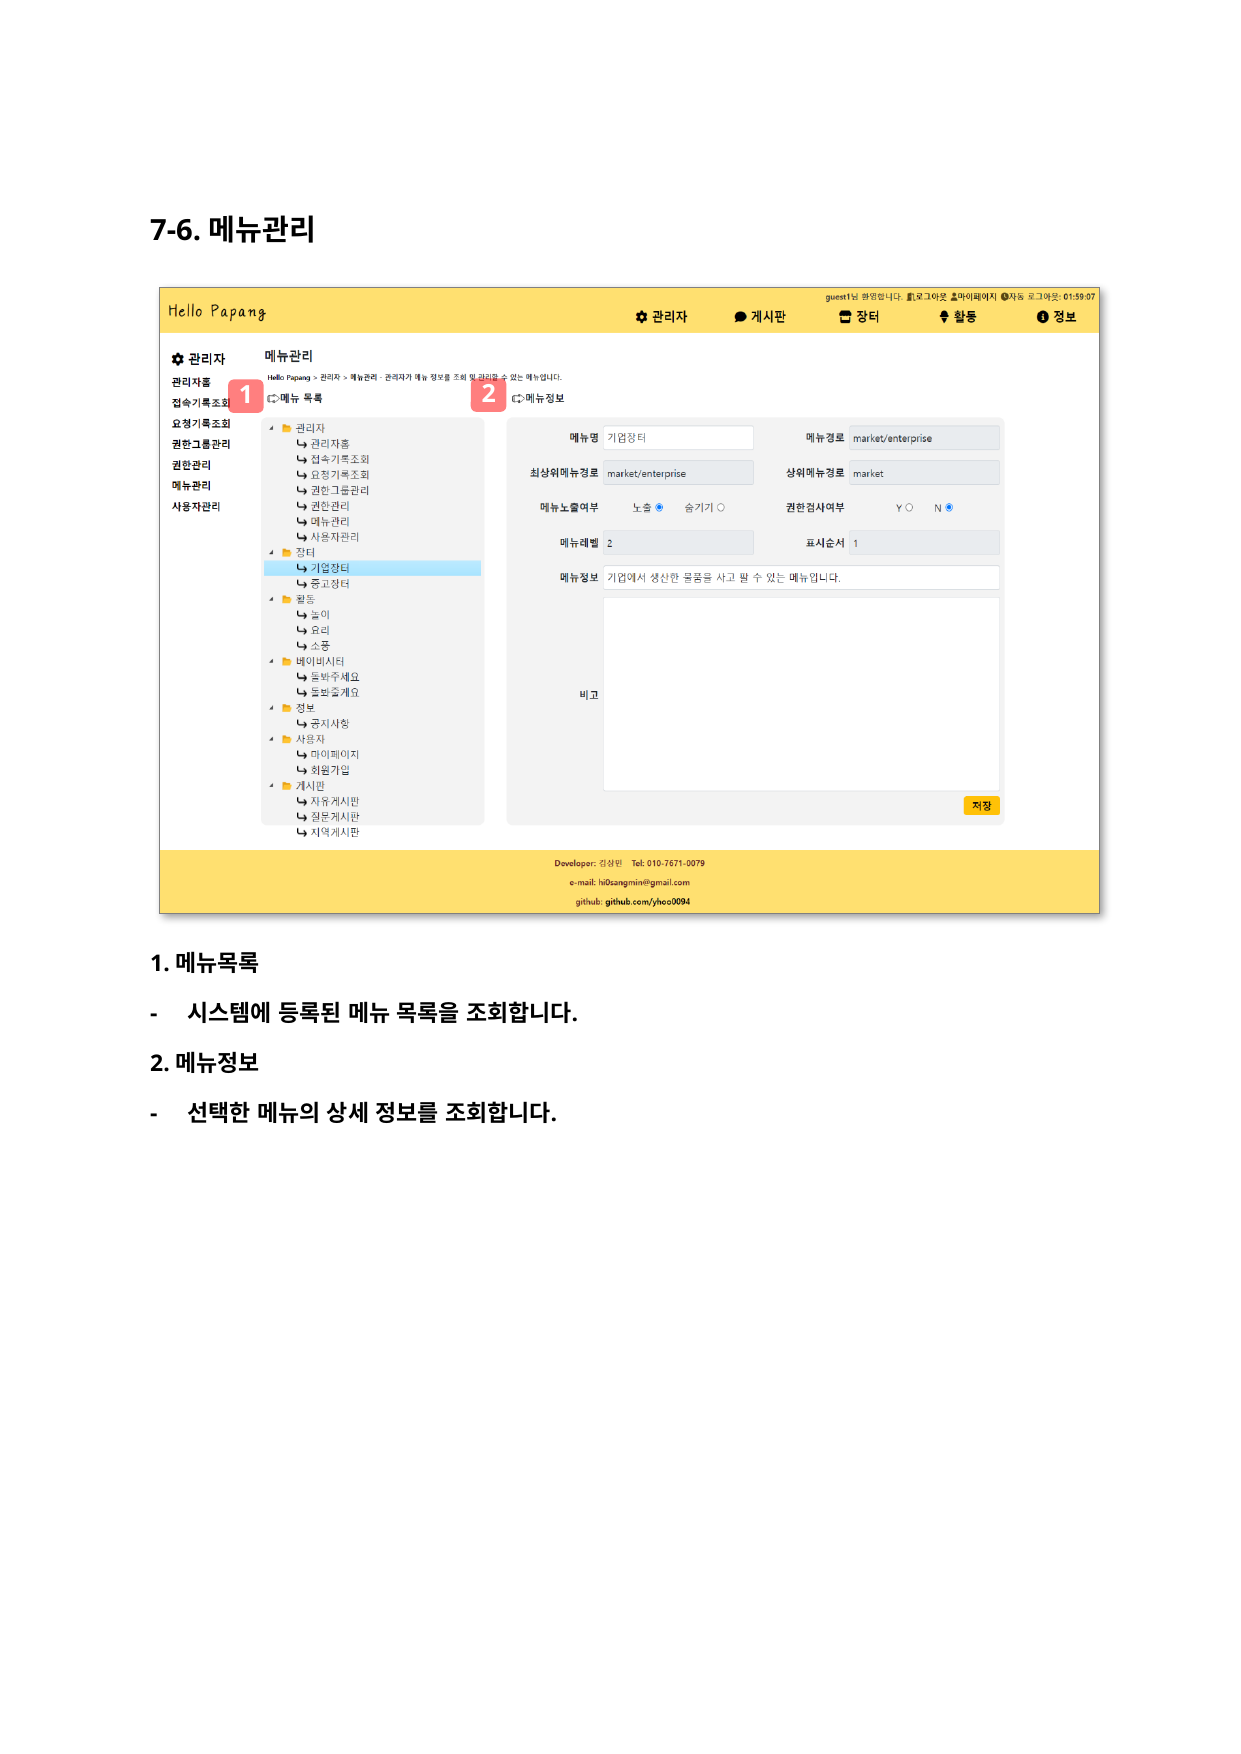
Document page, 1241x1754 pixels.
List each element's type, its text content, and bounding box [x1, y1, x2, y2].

list 시스템에 등록된 메뉴 목록을 조회합니다. [150, 995, 1090, 1028]
list 선택한 메뉴의 상세 정보를 조회합니다. [150, 1095, 1090, 1128]
text 1. 메뉴목록 [150, 945, 1090, 978]
text 2. 메뉴정보 [150, 1045, 1090, 1078]
picture [160, 288, 1099, 913]
subtitle 7-6. 메뉴관리 [150, 206, 1090, 249]
